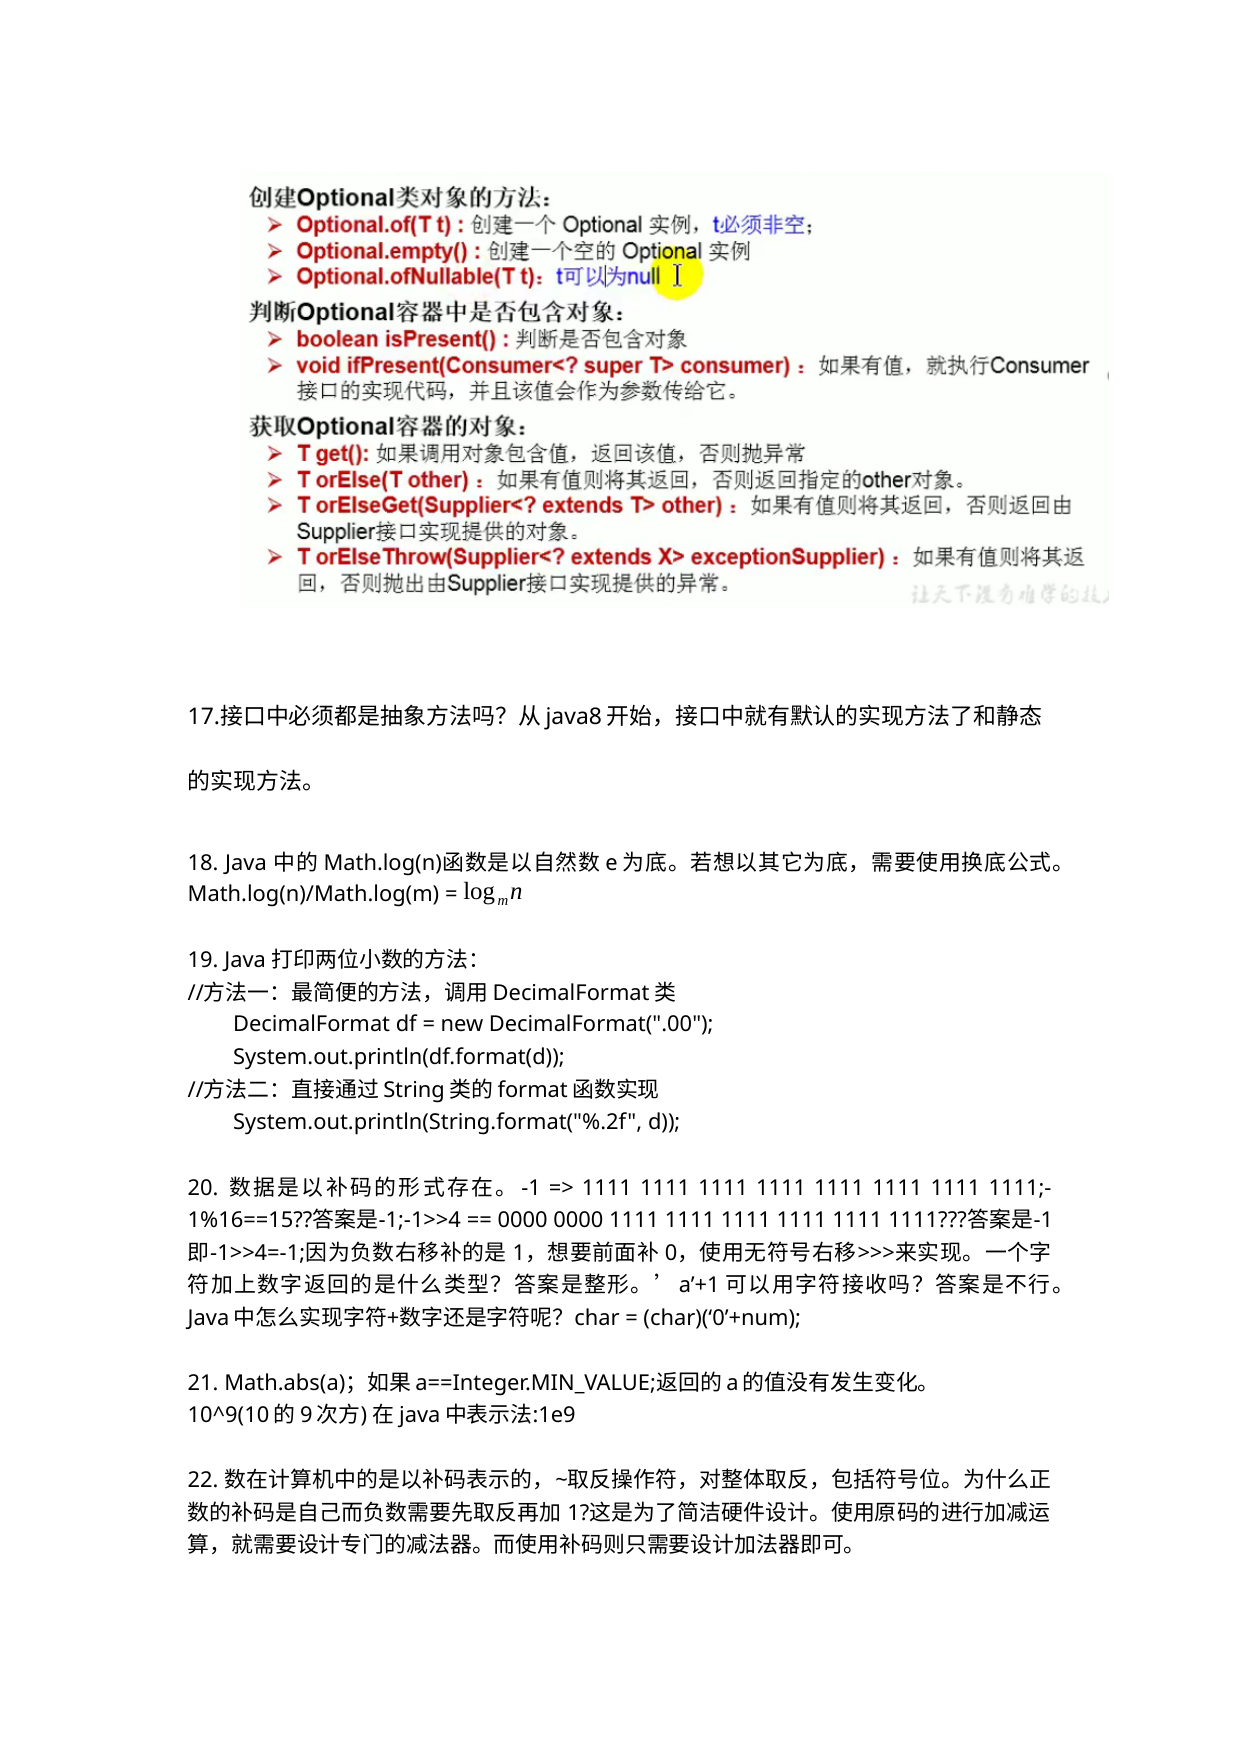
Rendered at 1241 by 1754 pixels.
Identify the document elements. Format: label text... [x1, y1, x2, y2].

text DecimalFormat df = new DecimalFormat(".00"); [187, 1007, 1053, 1039]
text 18. Java 中的Math.log(n)函数是以自然数e为底。若想以其它为底，需要使用换底公式。Math.log(n)/Math.log(m) = [187, 844, 1053, 909]
text 10^9(10的9次方) 在java中表示法:1e9 [187, 1397, 1053, 1429]
text //方法二：直接通过String类的format函数实现 [187, 1072, 1053, 1104]
text //方法一：最简便的方法，调用DecimalFormat类 [187, 974, 1053, 1007]
text 21. Math.abs(a)；如果a==Integer.MIN_VALUE;返回的a的值没有发生变化。 [187, 1364, 1053, 1397]
text System.out.println(df.format(d)); [187, 1039, 1053, 1072]
text 20. 数据是以补码的形式存在。-1 => 1111 1111 1111 1111 1111 1111 1111 1111;-1%16==15??答案是-1;-1>>4 == 0000 0000 1111 1111 1111 1111 1111 1111???答案是-1即-1>>4=-1;因为负数右移补的是1，想要前面补0，使用无符号右移>>>来实现。一个字符加上数字返回的是什么类型？答案是整形。’a’+1可以用字符接收吗？答案是不行。Java中怎么实现字符+数字还是字符呢？char = (char)(‘0’+num); [187, 1169, 1053, 1332]
text 19. Java 打印两位小数的方法： [187, 942, 1053, 974]
text 22. 数在计算机中的是以补码表示的，~取反操作符，对整体取反，包括符号位。为什么正数的补码是自己而负数需要先取反再加1?这是为了简洁硬件设计。使用原码的进行加减运算，就需要设计专门的减法器。而使用补码则只需要设计加法器即可。 [187, 1462, 1053, 1559]
picture [243, 172, 1109, 606]
text System.out.println(String.format("%.2f", d)); [187, 1104, 1053, 1137]
text 17.接口中必须都是抽象方法吗？从java8开始，接口中就有默认的实现方法了和静态的实现方法。 [187, 682, 1053, 812]
